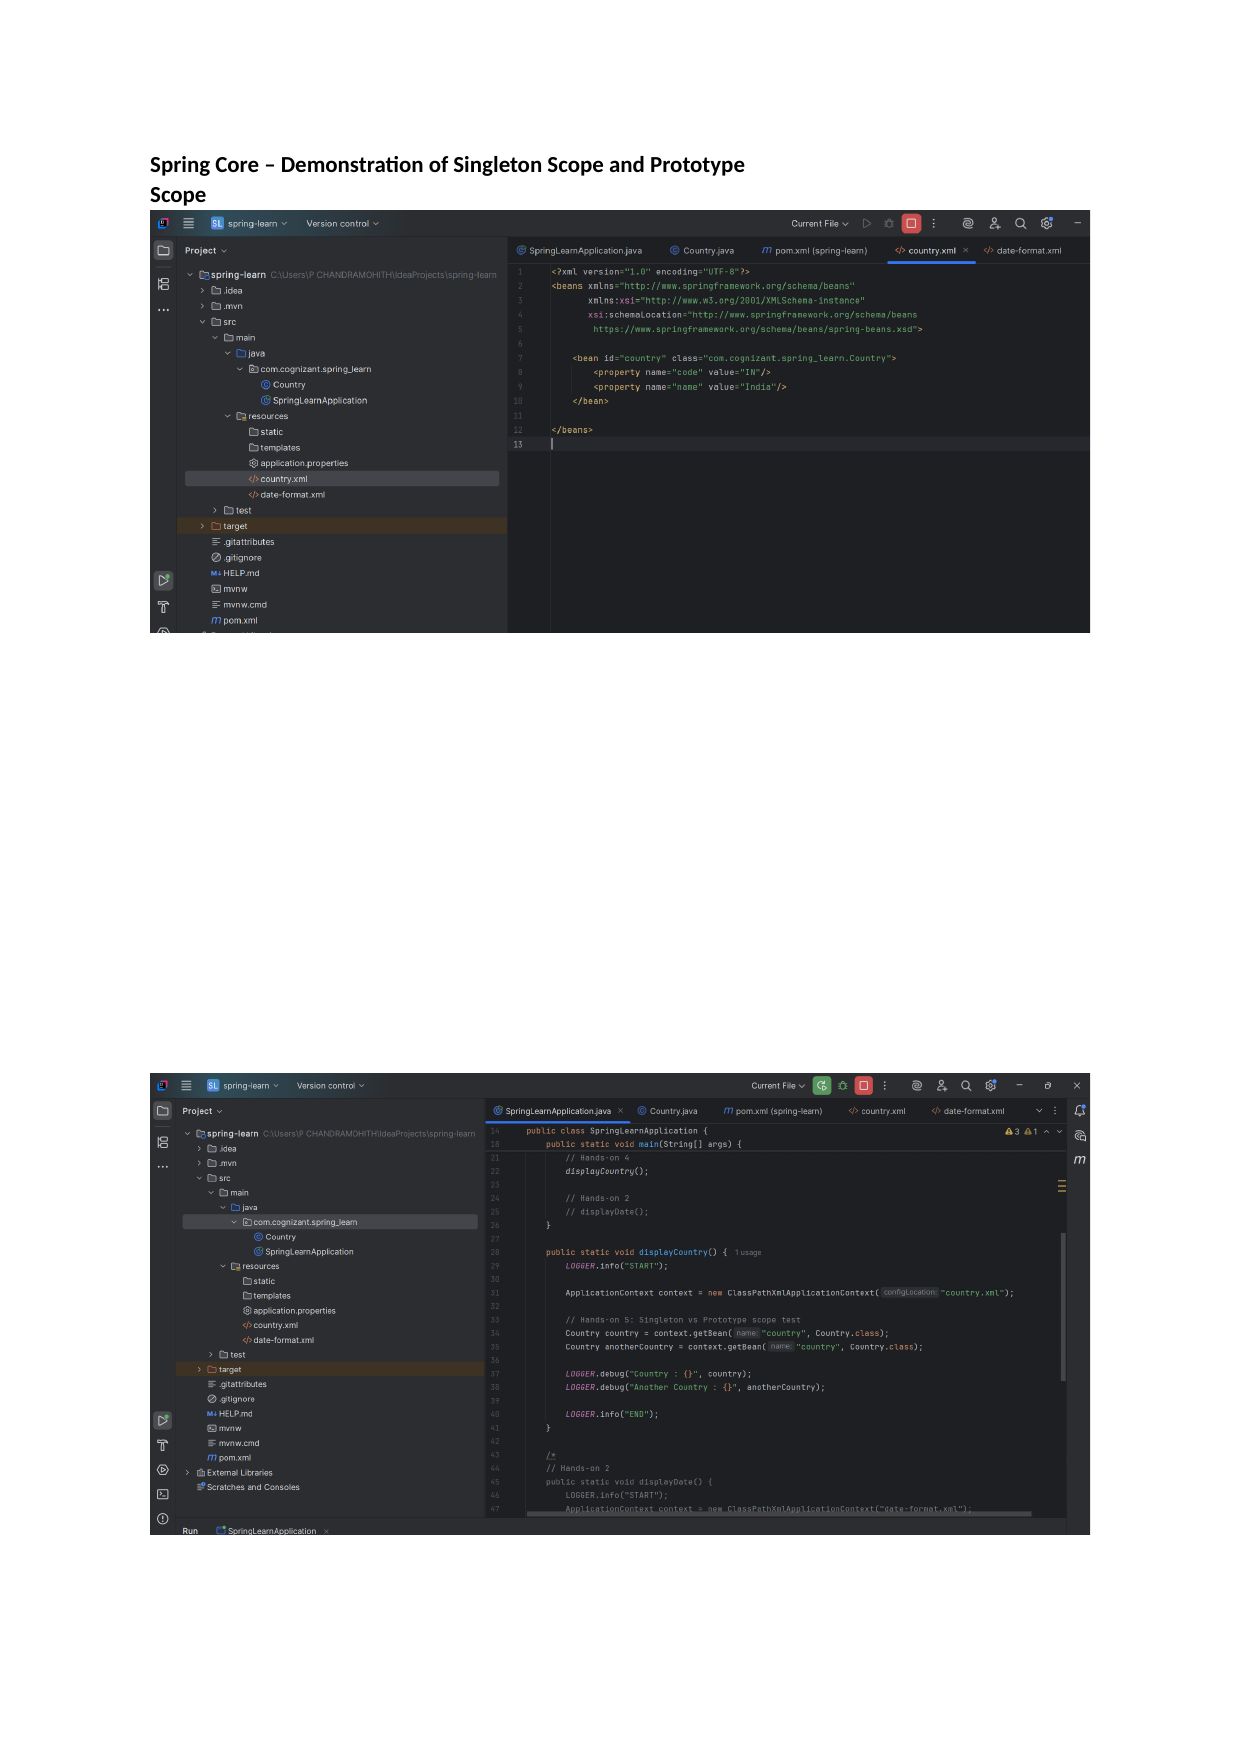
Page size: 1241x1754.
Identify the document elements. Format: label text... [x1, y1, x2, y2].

picture [150, 1073, 1091, 1535]
text Spring Core – Demonstration of Singleton Scope and Prototype Scope [150, 150, 1090, 210]
picture [150, 210, 1091, 633]
